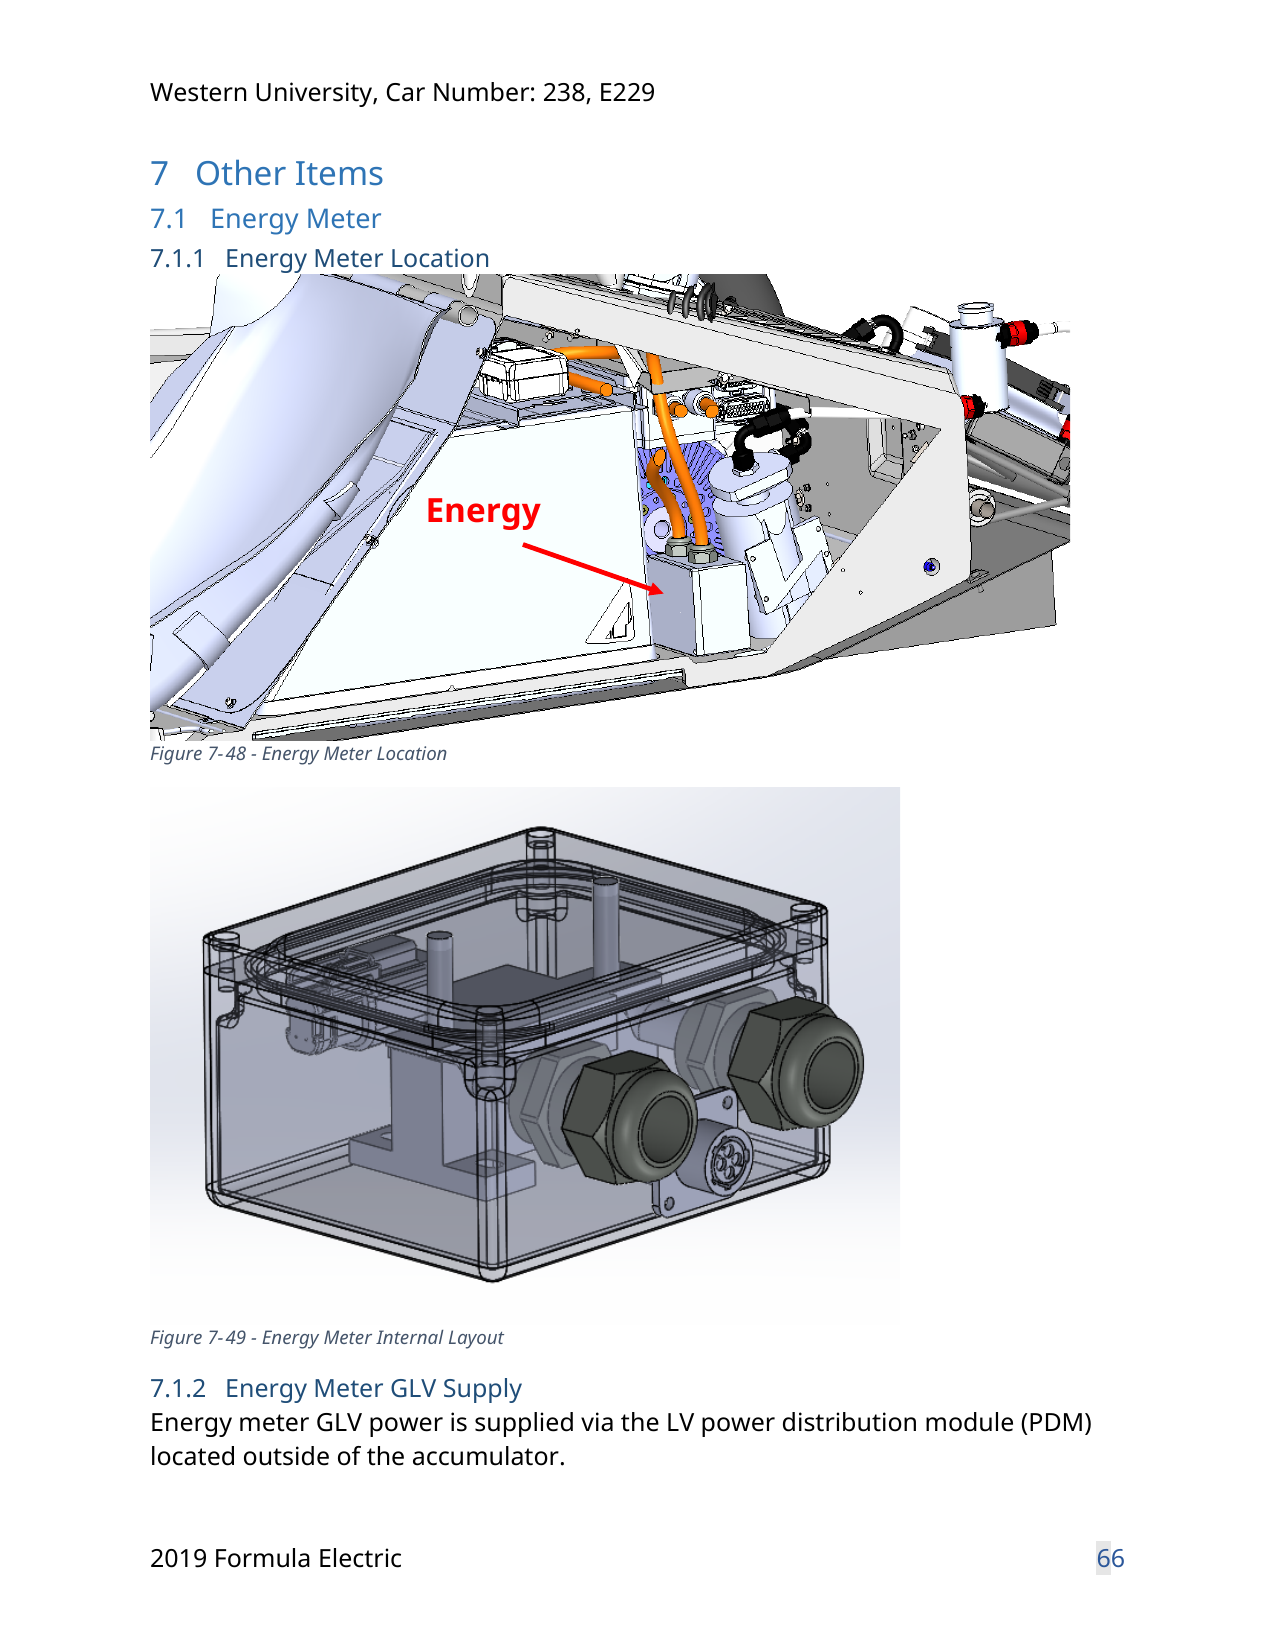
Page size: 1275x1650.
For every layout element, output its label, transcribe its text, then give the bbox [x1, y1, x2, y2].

picture [150, 787, 901, 1325]
subtitle Other Items [150, 150, 1125, 195]
subtitle Energy Meter Location [150, 241, 1125, 275]
picture [150, 274, 1071, 741]
subtitle Energy Meter [150, 199, 1125, 236]
subtitle Energy Meter GLV Supply [150, 1371, 1125, 1405]
text Energy meter GLV power is supplied via the LV power distribution module (PDM) located outside of the accumulator. [150, 1405, 1125, 1473]
